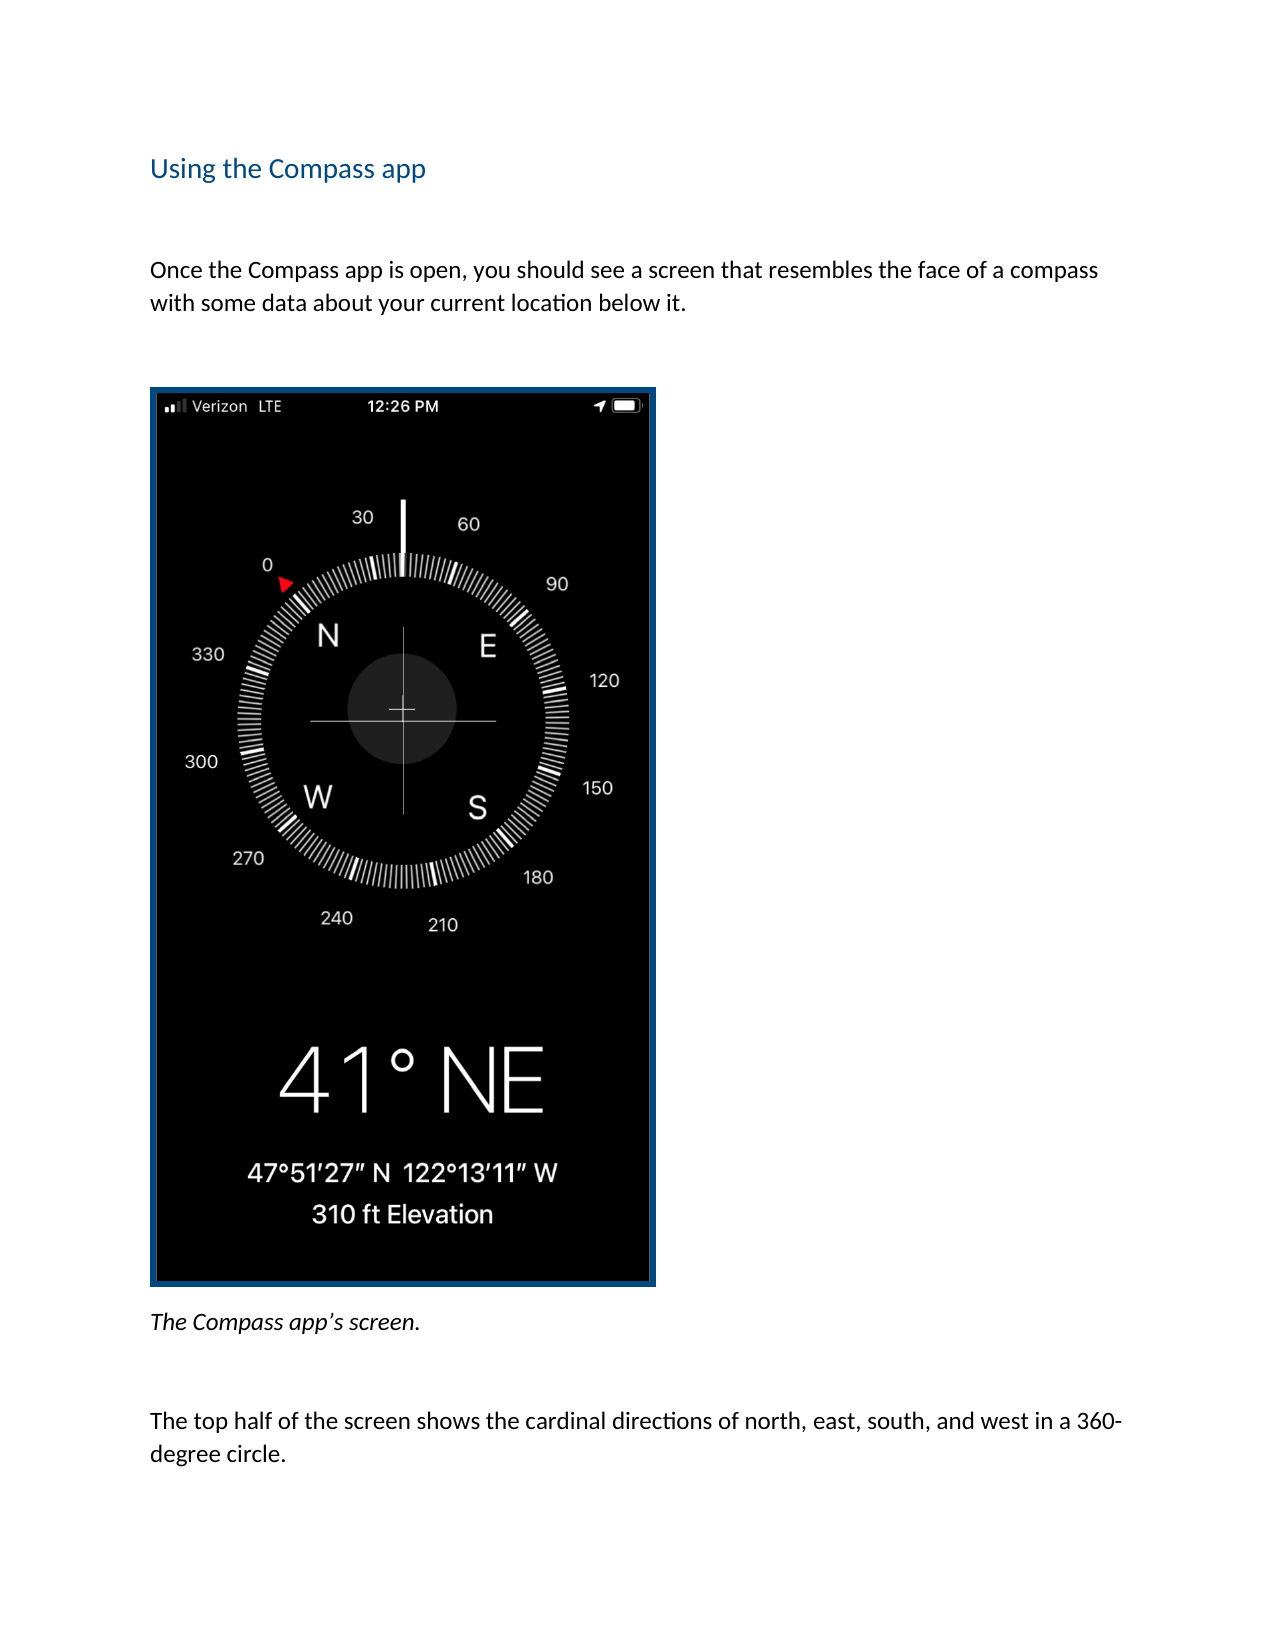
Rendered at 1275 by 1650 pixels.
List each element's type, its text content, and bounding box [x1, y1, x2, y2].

text Using the Compass app [150, 150, 1125, 186]
text The top half of the screen shows the cardinal directions of north, east, south, and west in a 360-degree circle. [150, 1405, 1125, 1468]
picture [156, 393, 650, 1281]
text Once the Compass app is open, you should see a screen that resembles the face of a compass with some data about your current location below it. [150, 255, 1125, 318]
text The Compass app’s screen. [150, 1306, 1125, 1336]
